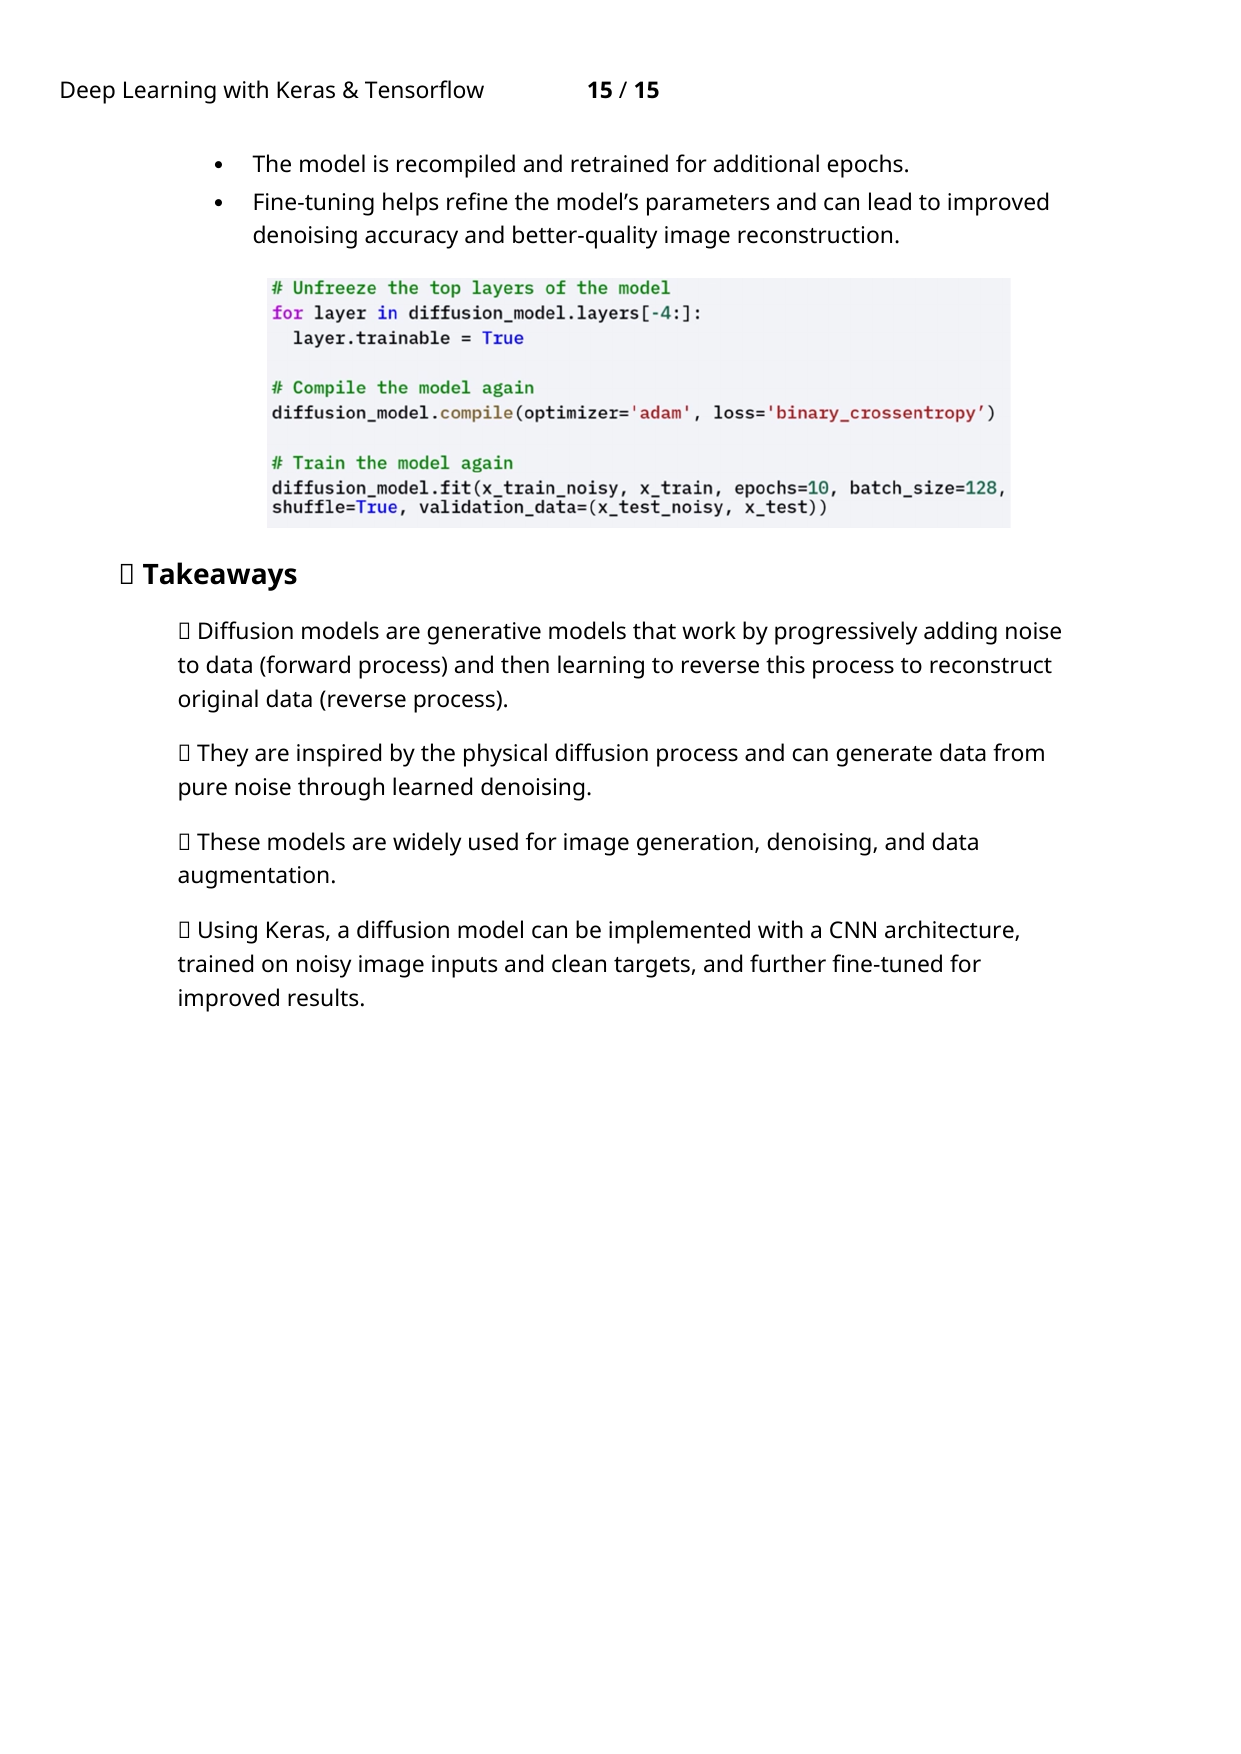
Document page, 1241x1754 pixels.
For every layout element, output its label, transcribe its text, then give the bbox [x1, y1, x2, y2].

text ✅ Diffusion models are generative models that work by progressively adding noise to data (forward process) and then learning to reverse this process to reconstruct original data (reverse process). [177, 615, 1063, 714]
list Fine-tuning helps refine the model’s parameters and can lead to improved denoising accuracy and better-quality image reconstruction. [215, 186, 1063, 251]
text ✅ These models are widely used for image generation, denoising, and data augmentation. [177, 826, 1063, 891]
list The model is recompiled and retrained for additional epochs. [215, 148, 1063, 179]
text ✅ Using Keras, a diffusion model can be implemented with a CNN architecture, trained on noisy image inputs and clean targets, and further fine-tuned for improved results. [177, 914, 1063, 1013]
picture [267, 278, 1011, 528]
text ✅ They are inspired by the physical diffusion process and can generate data from pure noise through learned denoising. [177, 737, 1063, 802]
subtitle ✅ Takeaways [118, 554, 1063, 593]
